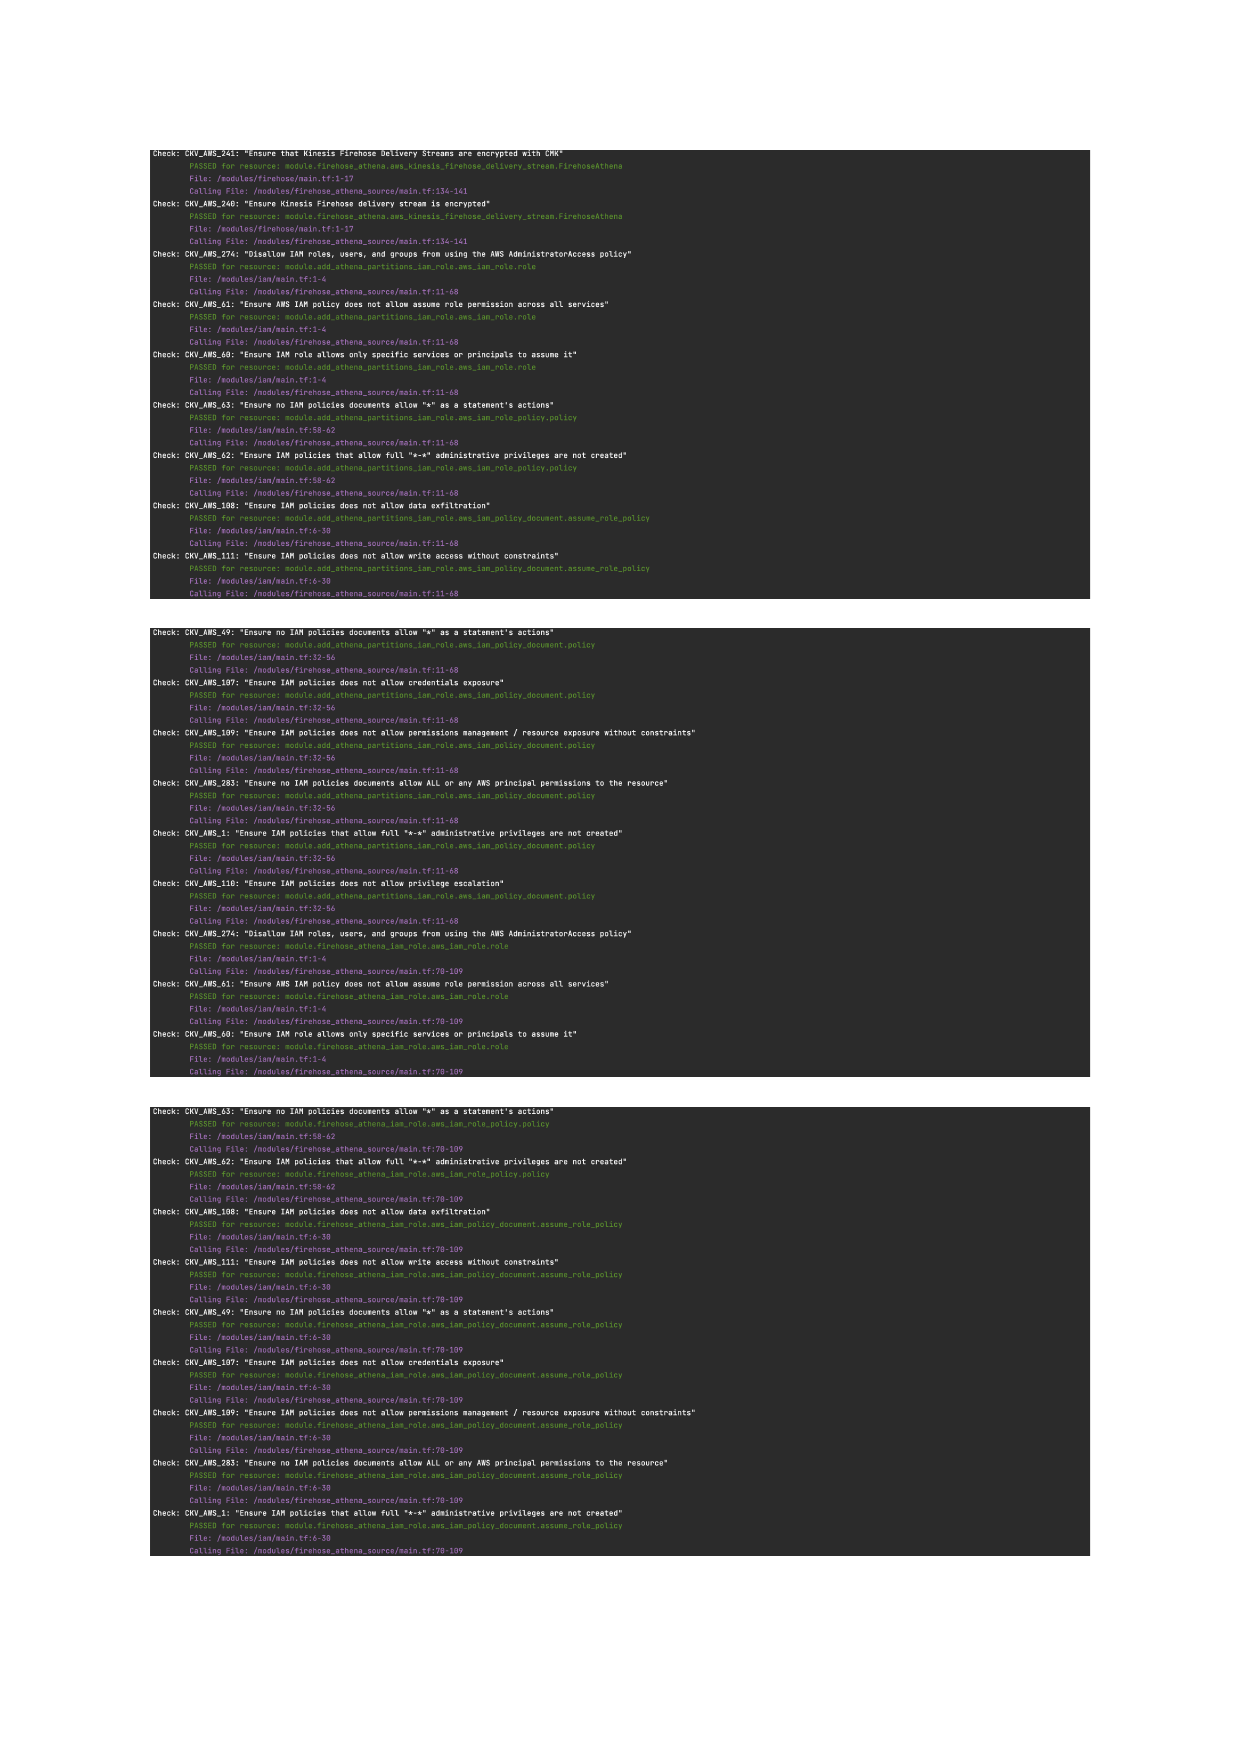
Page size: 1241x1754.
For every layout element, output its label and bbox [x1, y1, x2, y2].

picture [150, 628, 1091, 1077]
picture [150, 150, 1091, 599]
picture [150, 1107, 1091, 1556]
